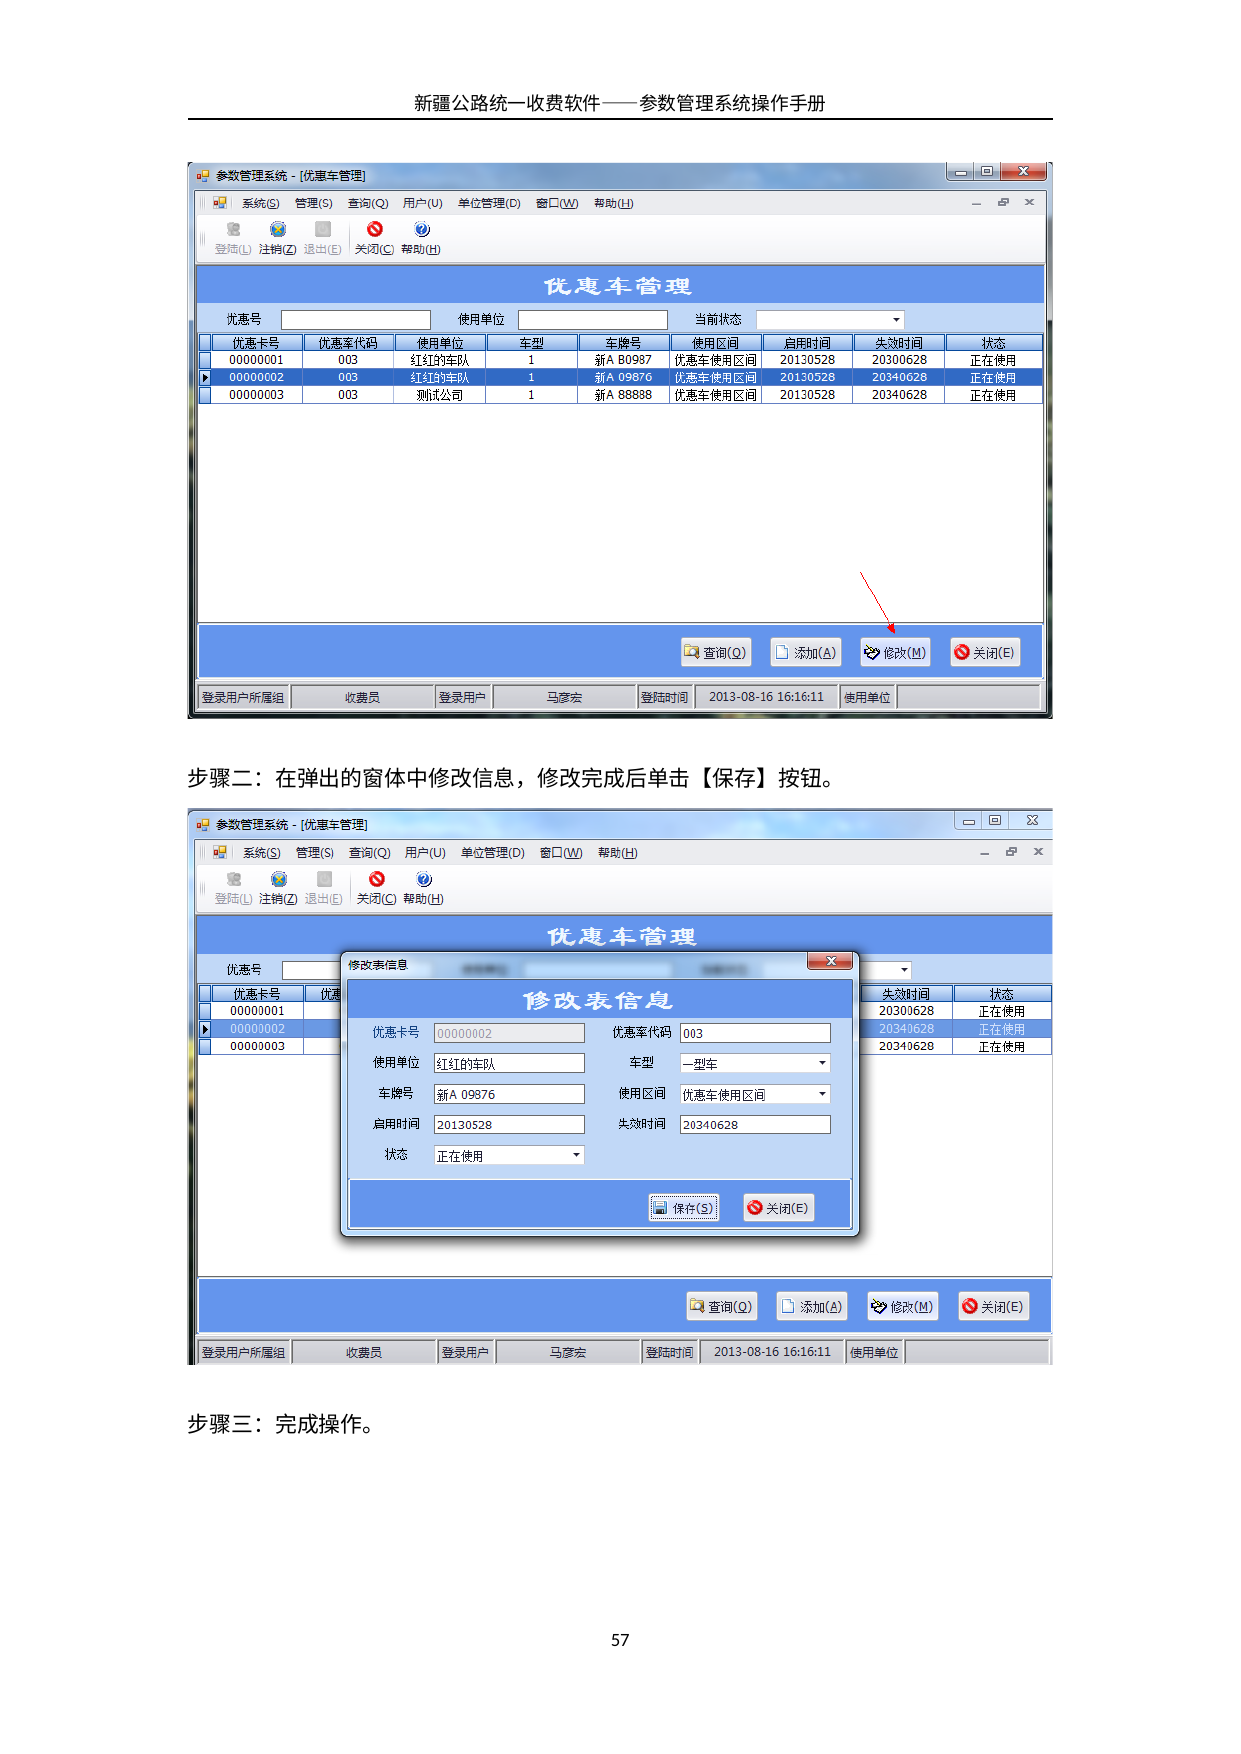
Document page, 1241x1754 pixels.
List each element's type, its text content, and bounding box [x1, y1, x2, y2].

picture [187, 162, 1053, 719]
text 步骤二：在弹出的窗体中修改信息，修改完成后单击【保存】按钮。 [187, 760, 1053, 793]
text 步骤三：完成操作。 [187, 1407, 1053, 1439]
picture [187, 808, 1053, 1365]
